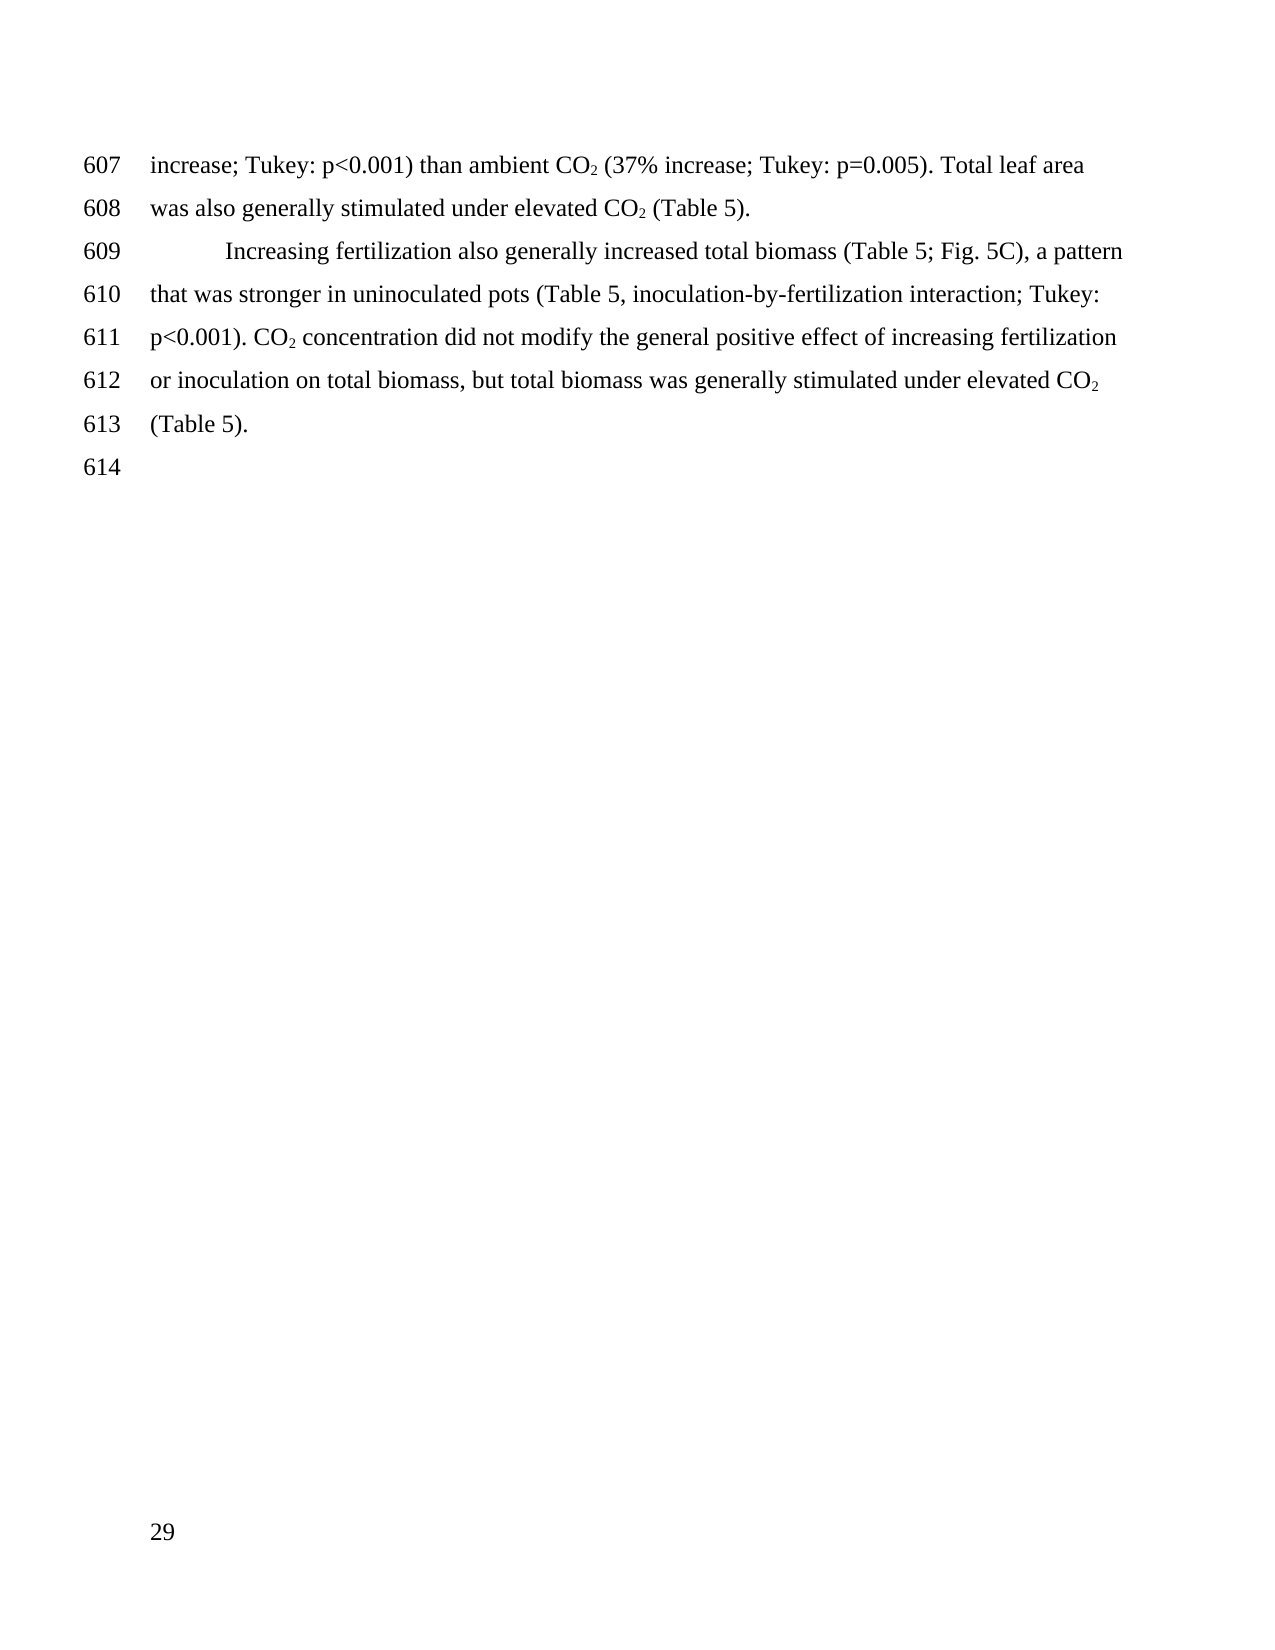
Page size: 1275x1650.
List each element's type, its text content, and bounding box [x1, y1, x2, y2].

text Increasing fertilization also generally increased total biomass (Table 5; Fig. 5C), a pattern that was stronger in uninoculated pots (Table 5, inoculation-by-fertilization interaction; Tukey: p<0.001). CO2 concentration did not modify the general positive effect of increasing fertilization or inoculation on total biomass, but total biomass was generally stimulated under elevated CO2 (Table 5). [150, 236, 1125, 437]
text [150, 150, 1125, 222]
